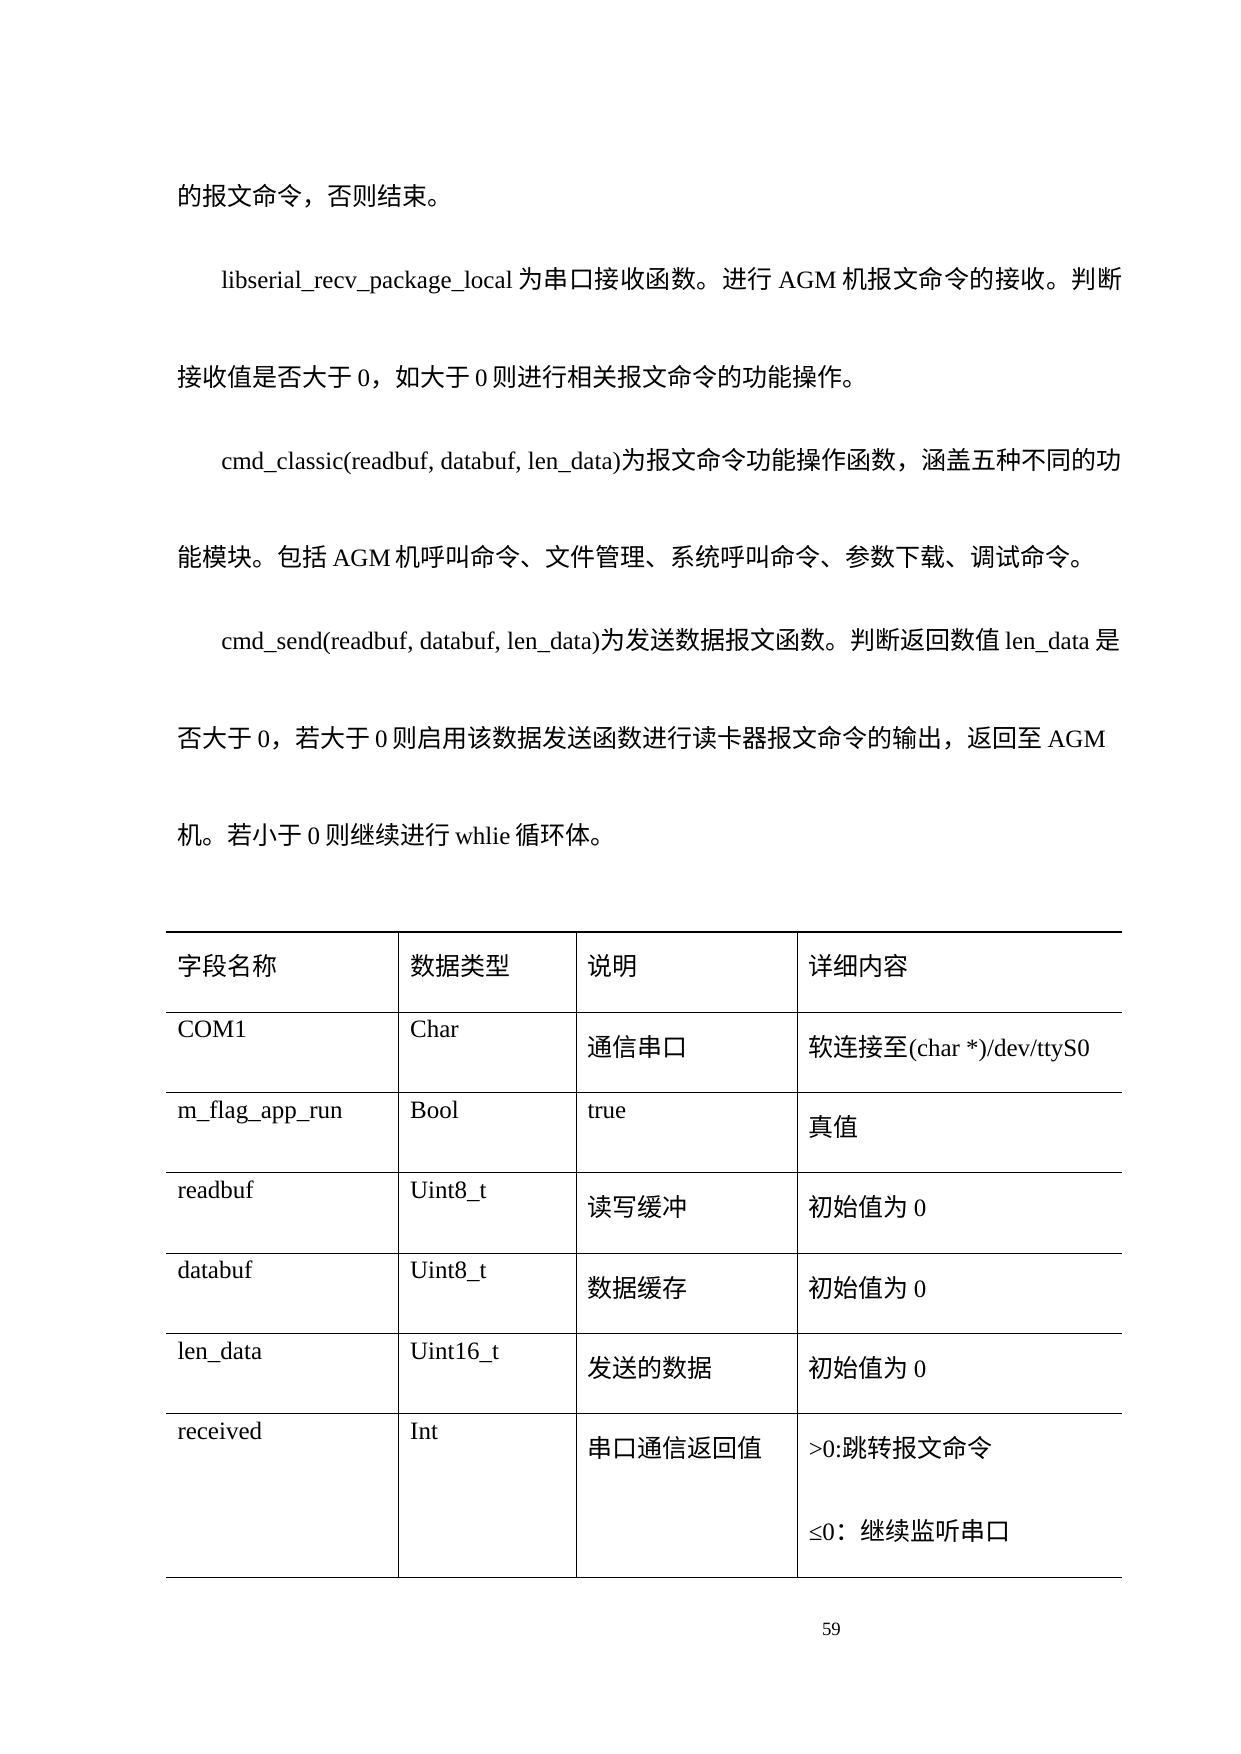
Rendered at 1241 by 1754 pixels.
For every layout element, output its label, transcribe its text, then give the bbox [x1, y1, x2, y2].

table_cell 初始值为0 [798, 1173, 1122, 1253]
table_cell 真值 [798, 1093, 1077, 1172]
table_cell Uint8_t [399, 1254, 576, 1333]
table_cell 数据缓存 [577, 1254, 797, 1333]
table_cell received [166, 1414, 398, 1577]
table_cell 初始值为0 [798, 1334, 1122, 1413]
table_cell m_flag_app_run [177, 1093, 398, 1172]
table_cell 初始值为0 [798, 1254, 1122, 1333]
table_cell Int [399, 1414, 576, 1577]
table_header 字段名称 [166, 933, 398, 1012]
table_cell true [577, 1093, 797, 1172]
table_cell 读写缓冲 [577, 1173, 797, 1253]
table_header 详细内容 [798, 933, 1122, 1012]
table_cell 通信串口 [577, 1013, 797, 1092]
table_cell >0:跳转报文命令 ≤0：继续监听串口 [798, 1414, 1122, 1577]
table_cell Uint8_t [399, 1173, 576, 1253]
table_header 数据类型 [399, 933, 576, 1012]
table_cell 发送的数据 [577, 1334, 797, 1413]
text cmd_send(readbuf, databuf, len_data)为发送数据报文函数。判断返回数值len_data是否大于0，若大于0则启用该数据发送函数进行读卡器报文命令的输出，返回至AGM机。若小于0则继续进行whlie循环体。 [177, 606, 1122, 866]
text cmd_classic(readbuf, databuf, len_data)为报文命令功能操作函数，涵盖五种不同的功能模块。包括AGM机呼叫命令、文件管理、系统呼叫命令、参数下载、调试命令。 [177, 426, 1122, 588]
table_cell Bool [399, 1093, 576, 1172]
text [177, 162, 1122, 227]
table_cell len_data [166, 1334, 398, 1413]
table_cell Uint16_t [399, 1334, 576, 1413]
table_header 说明 [577, 933, 797, 1012]
table_cell 串口通信返回值 [577, 1414, 797, 1577]
table_cell COM1 [166, 1013, 398, 1092]
table_cell databuf [166, 1254, 398, 1333]
table_cell readbuf [166, 1173, 398, 1253]
table_cell 软连接至(char *)/dev/ttyS0 [798, 1013, 1122, 1092]
text libserial_recv_package_local为串口接收函数。进行AGM机报文命令的接收。判断接收值是否大于0，如大于0则进行相关报文命令的功能操作。 [177, 245, 1122, 408]
table_cell Char [399, 1013, 576, 1092]
